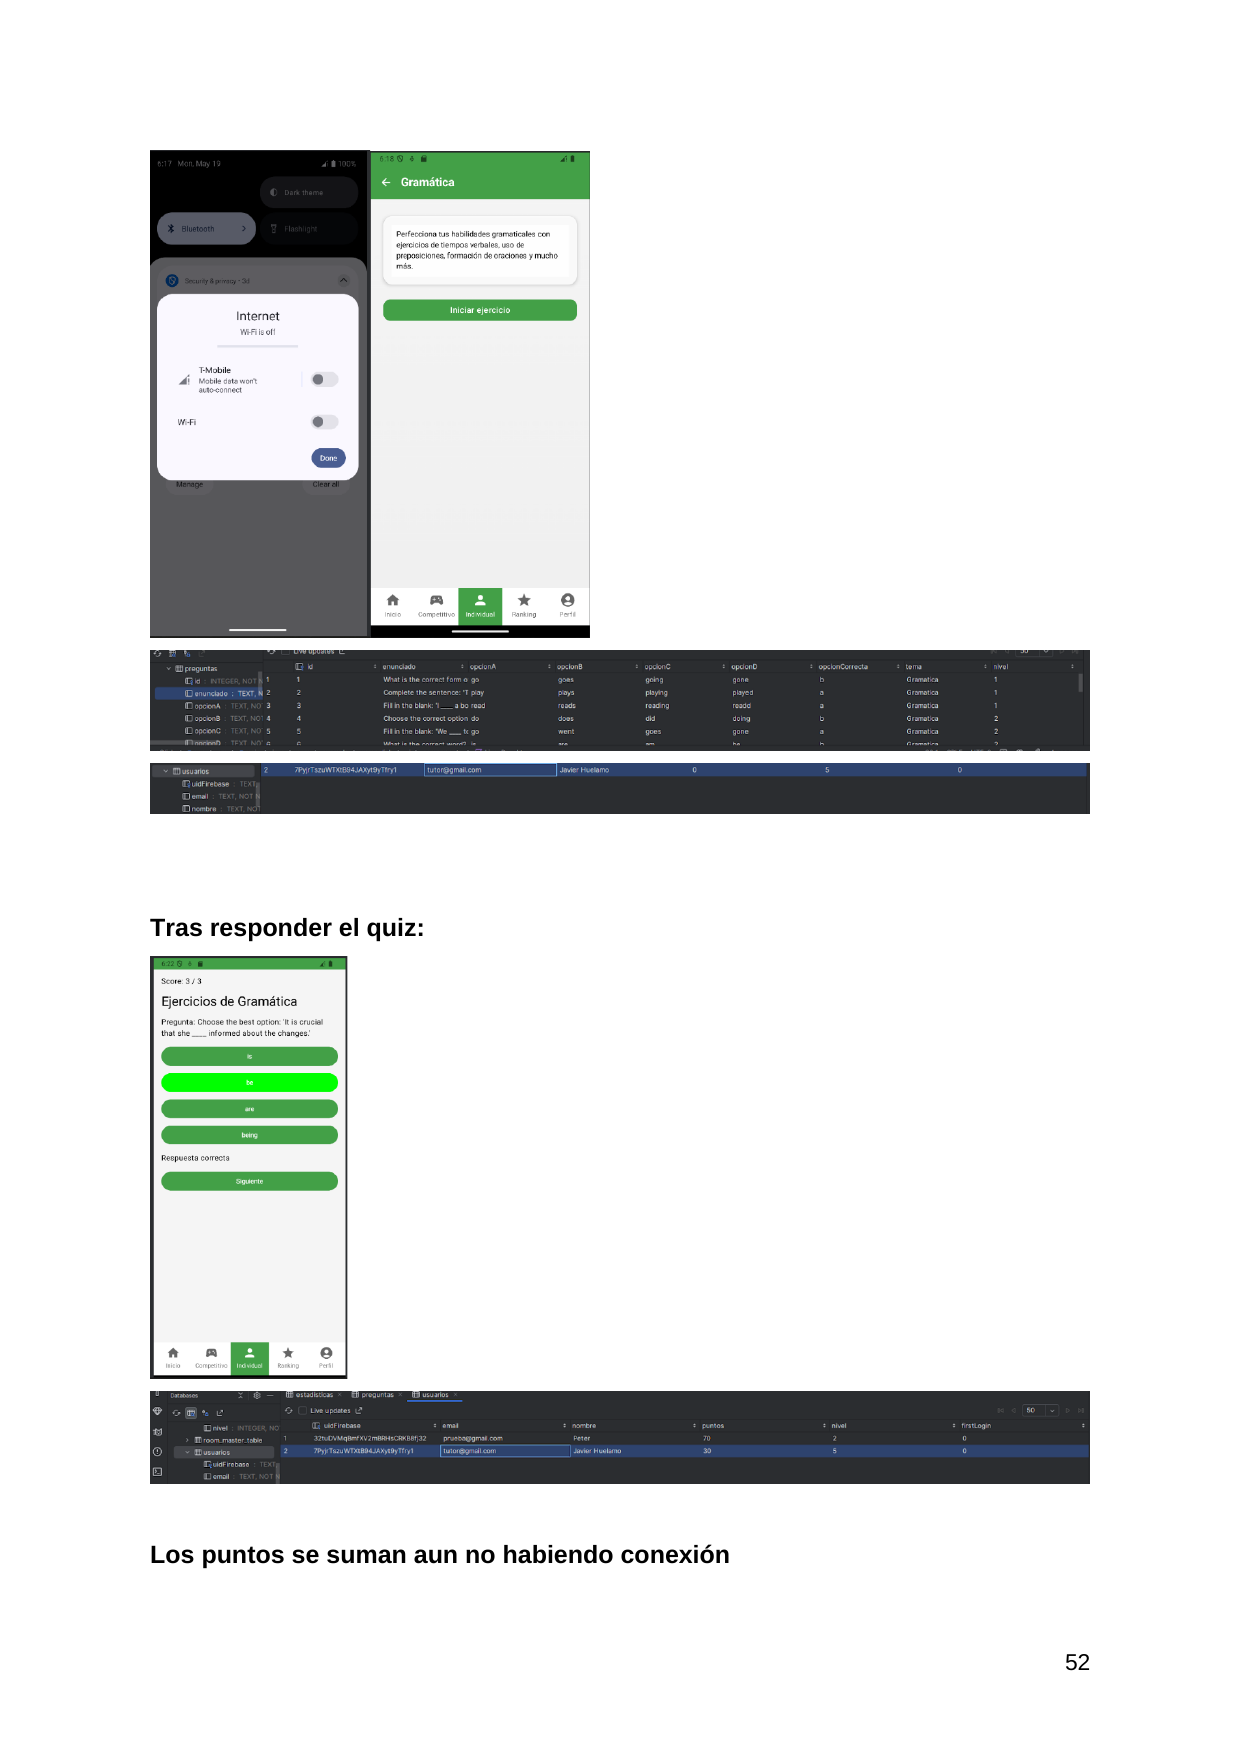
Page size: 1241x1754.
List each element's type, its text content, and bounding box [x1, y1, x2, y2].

picture [150, 650, 1090, 751]
text Los puntos se suman aun no habiendo conexión [150, 1540, 1090, 1569]
picture [150, 763, 1090, 814]
picture [150, 150, 590, 638]
picture [150, 956, 348, 1379]
picture [150, 1391, 1090, 1484]
text Tras responder el quiz: [150, 913, 1090, 942]
